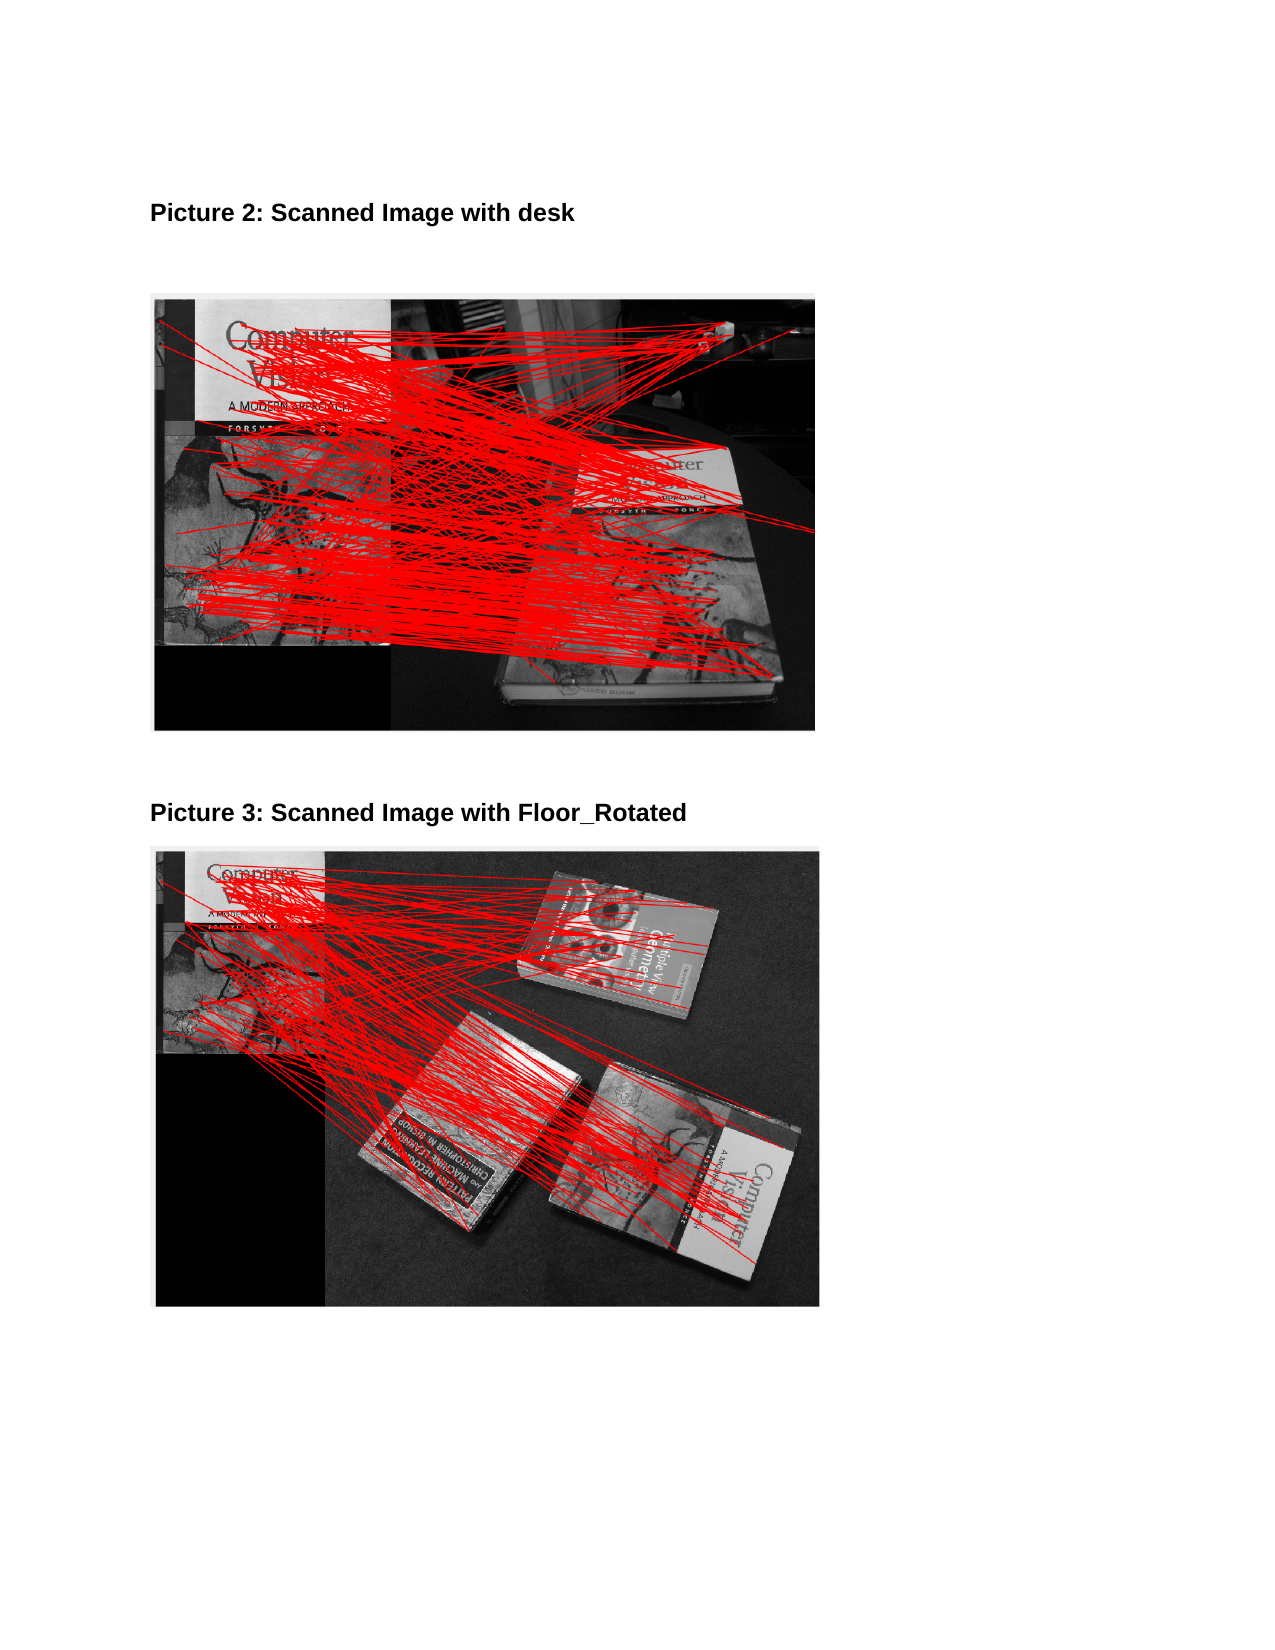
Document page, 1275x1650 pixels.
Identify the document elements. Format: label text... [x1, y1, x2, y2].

picture [150, 846, 820, 1307]
picture [150, 293, 815, 732]
text Picture 2: Scanned Image with desk [150, 198, 1125, 226]
text Picture 3: Scanned Image with Floor_Rotated [150, 798, 1125, 827]
